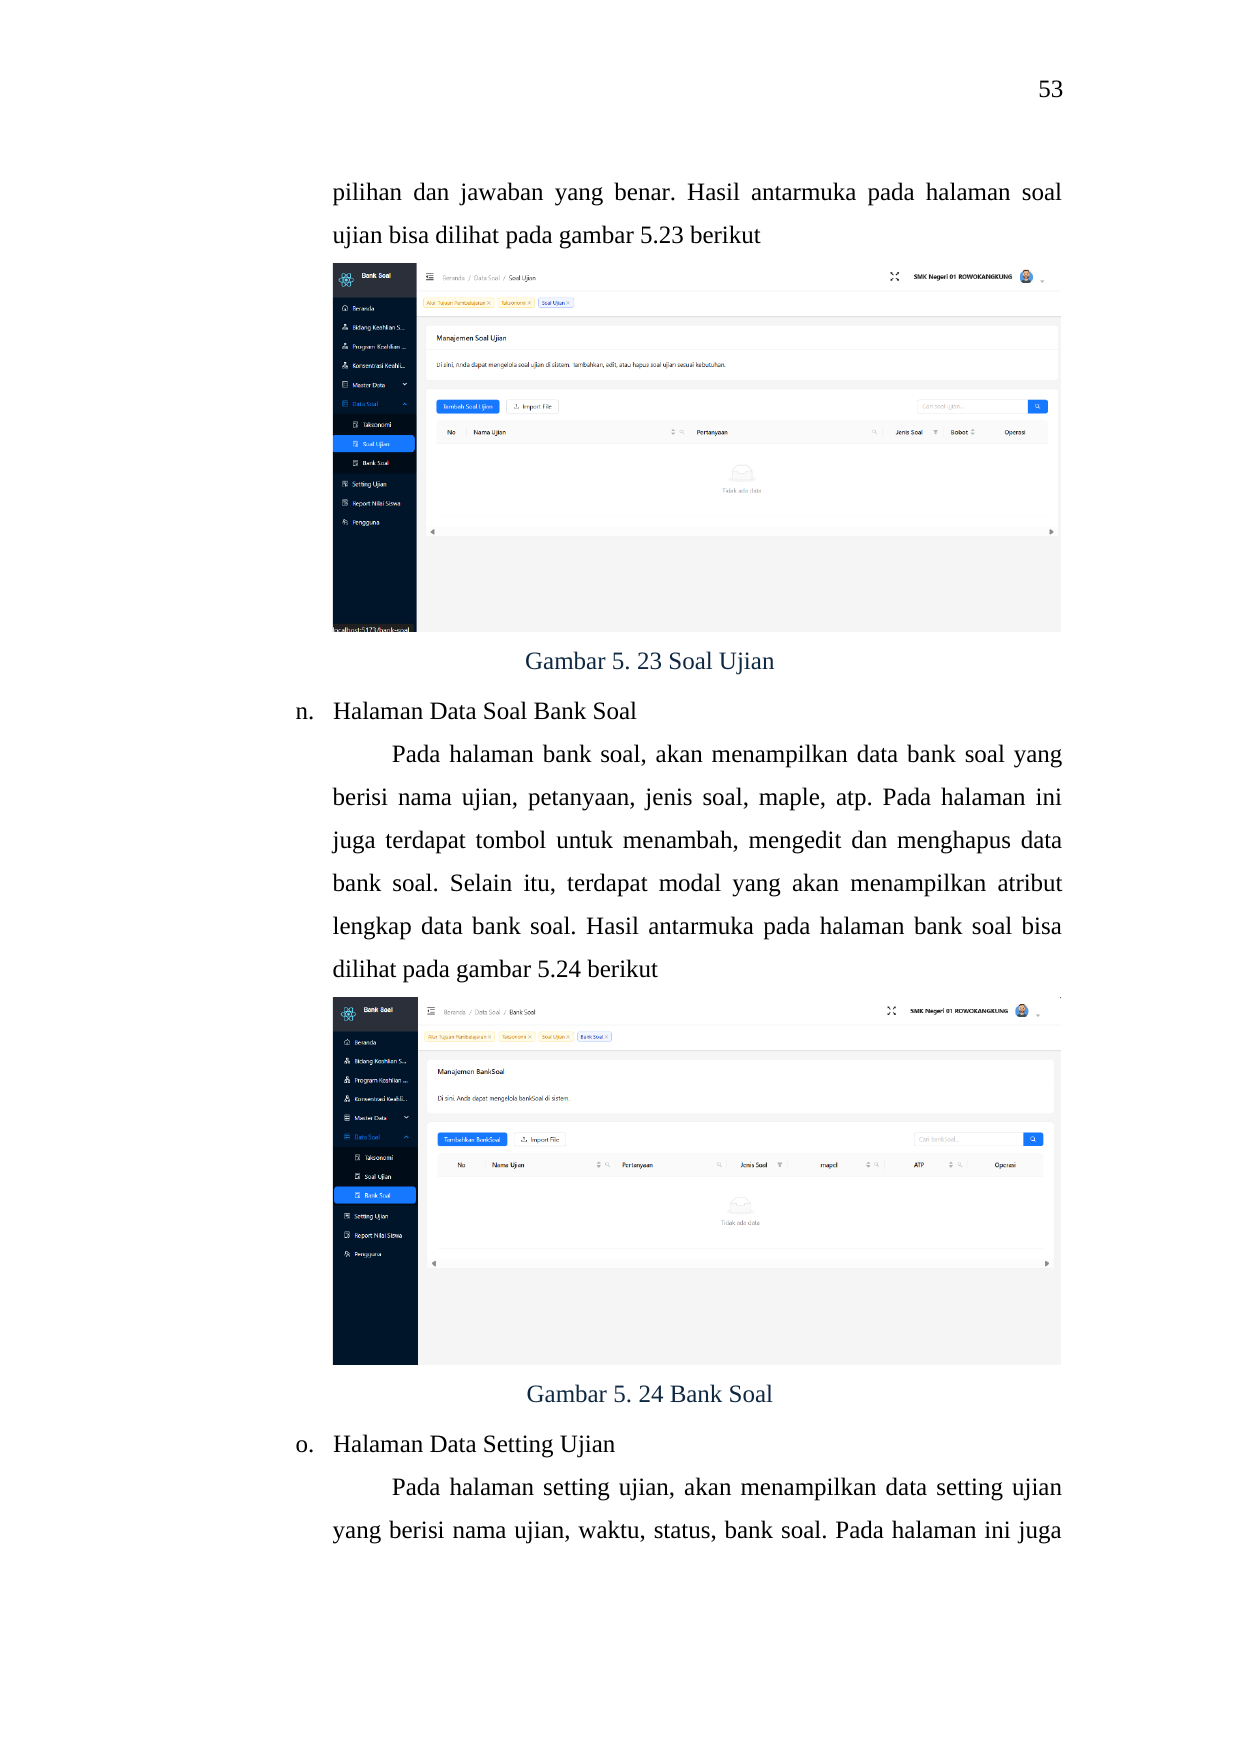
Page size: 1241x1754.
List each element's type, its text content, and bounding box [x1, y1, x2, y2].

picture [332, 997, 1061, 1365]
list Halaman Data Soal Bank Soal [295, 696, 1063, 724]
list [332, 177, 1063, 249]
list Pada halaman bank soal, akan menampilkan data bank soal yang berisi nama ujian, petanyaan, jenis soal, maple, atp. Pada halaman ini juga terdapat tombol untuk menambah, mengedit dan menghapus data bank soal. Selain itu, terdapat modal yang akan menampilkan atribut lengkap data bank soal. Hasil antarmuka pada halaman bank soal bisa dilihat pada gambar 5.24 berikut [332, 739, 1063, 983]
list Halaman Data Setting Ujian [295, 1429, 1063, 1458]
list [332, 1472, 1063, 1544]
picture [332, 263, 1061, 632]
